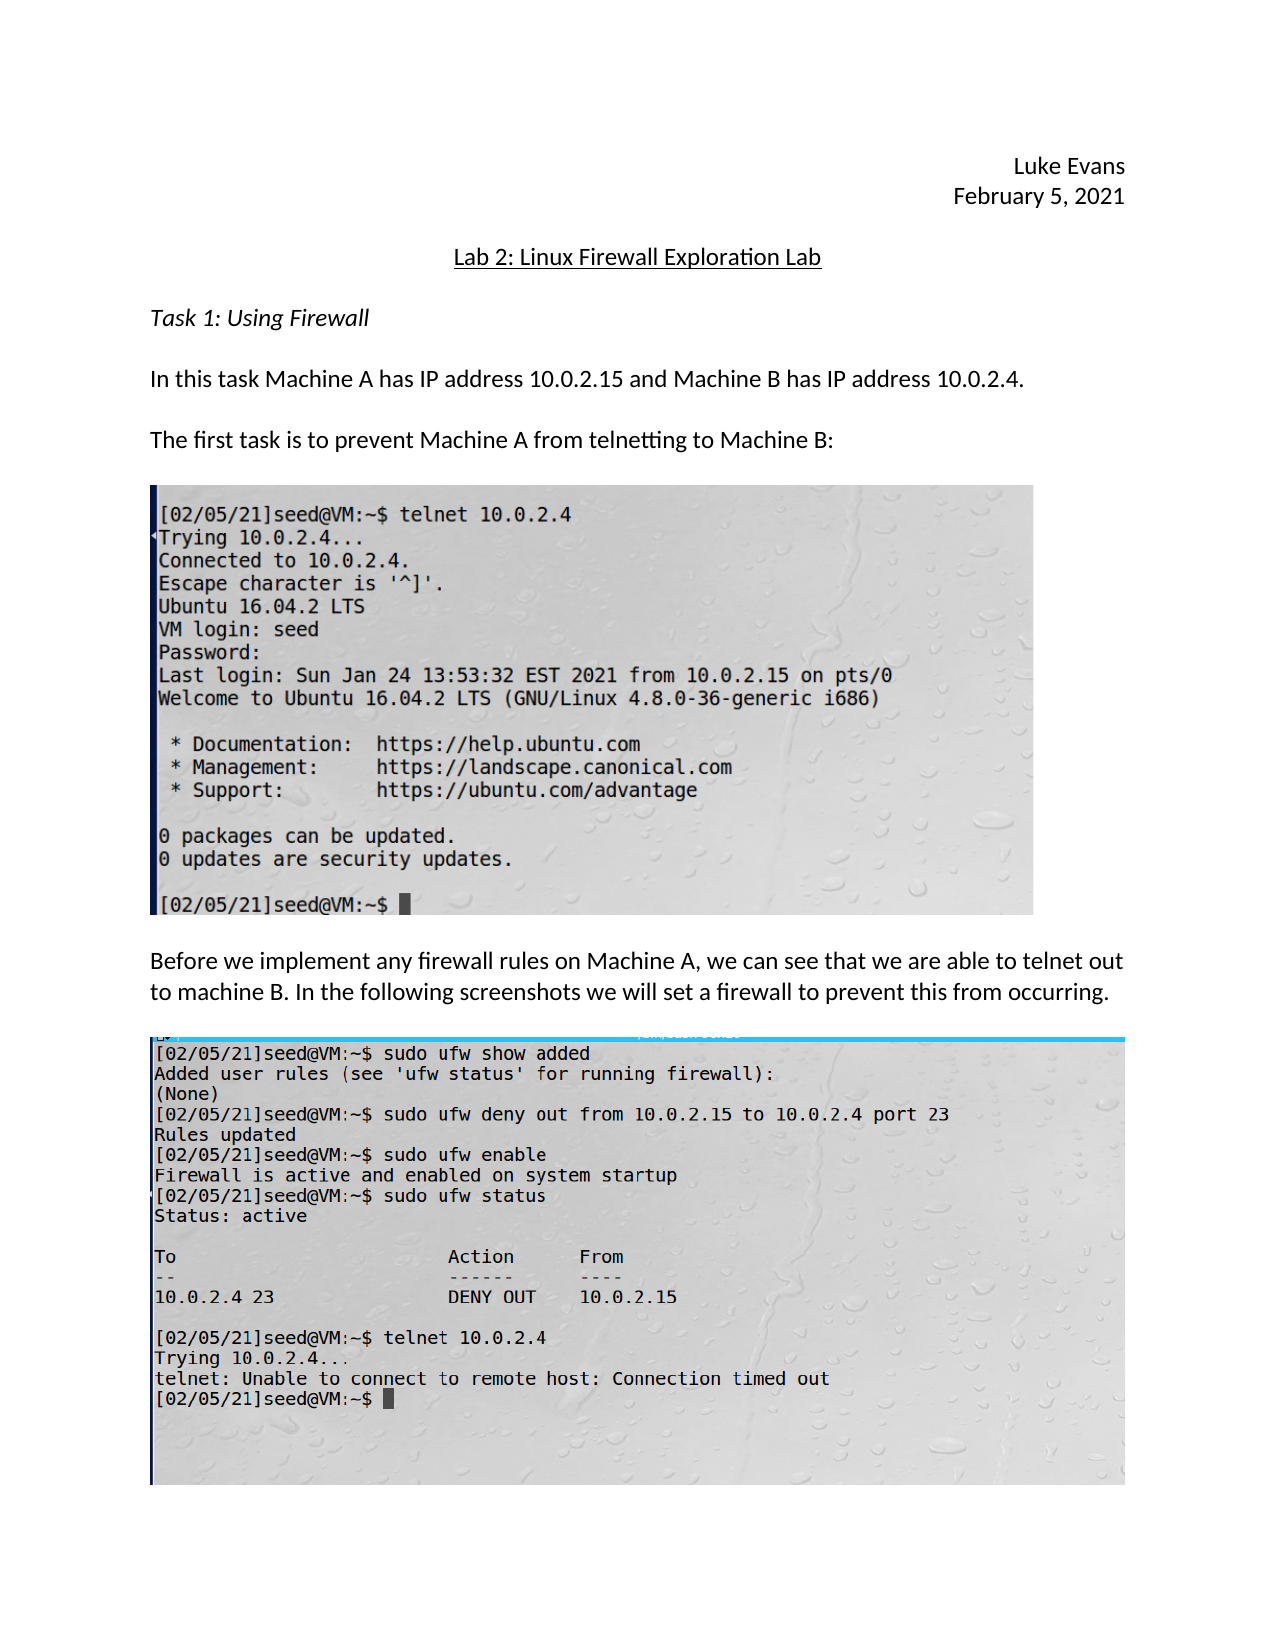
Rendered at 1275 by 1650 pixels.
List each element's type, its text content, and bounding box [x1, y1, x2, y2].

text February 5, 2021 [150, 181, 1125, 211]
text Before we implement any firewall rules on Machine A, we can see that we are able to telnet out to machine B. In the following screenshots we will set a firewall to prevent this from occurring. [150, 945, 1125, 1006]
text In this task Machine A has IP address 10.0.2.15 and Machine B has IP address 10.0.2.4. [150, 364, 1125, 394]
picture [150, 485, 1034, 915]
text Task 1: Using Firewall [150, 303, 1125, 333]
text Luke Evans [150, 150, 1125, 181]
picture [150, 1037, 1125, 1485]
text The first task is to prevent Machine A from telnetting to Machine B: [150, 425, 1125, 455]
text Lab 2: Linux Firewall Exploration Lab [150, 242, 1125, 272]
